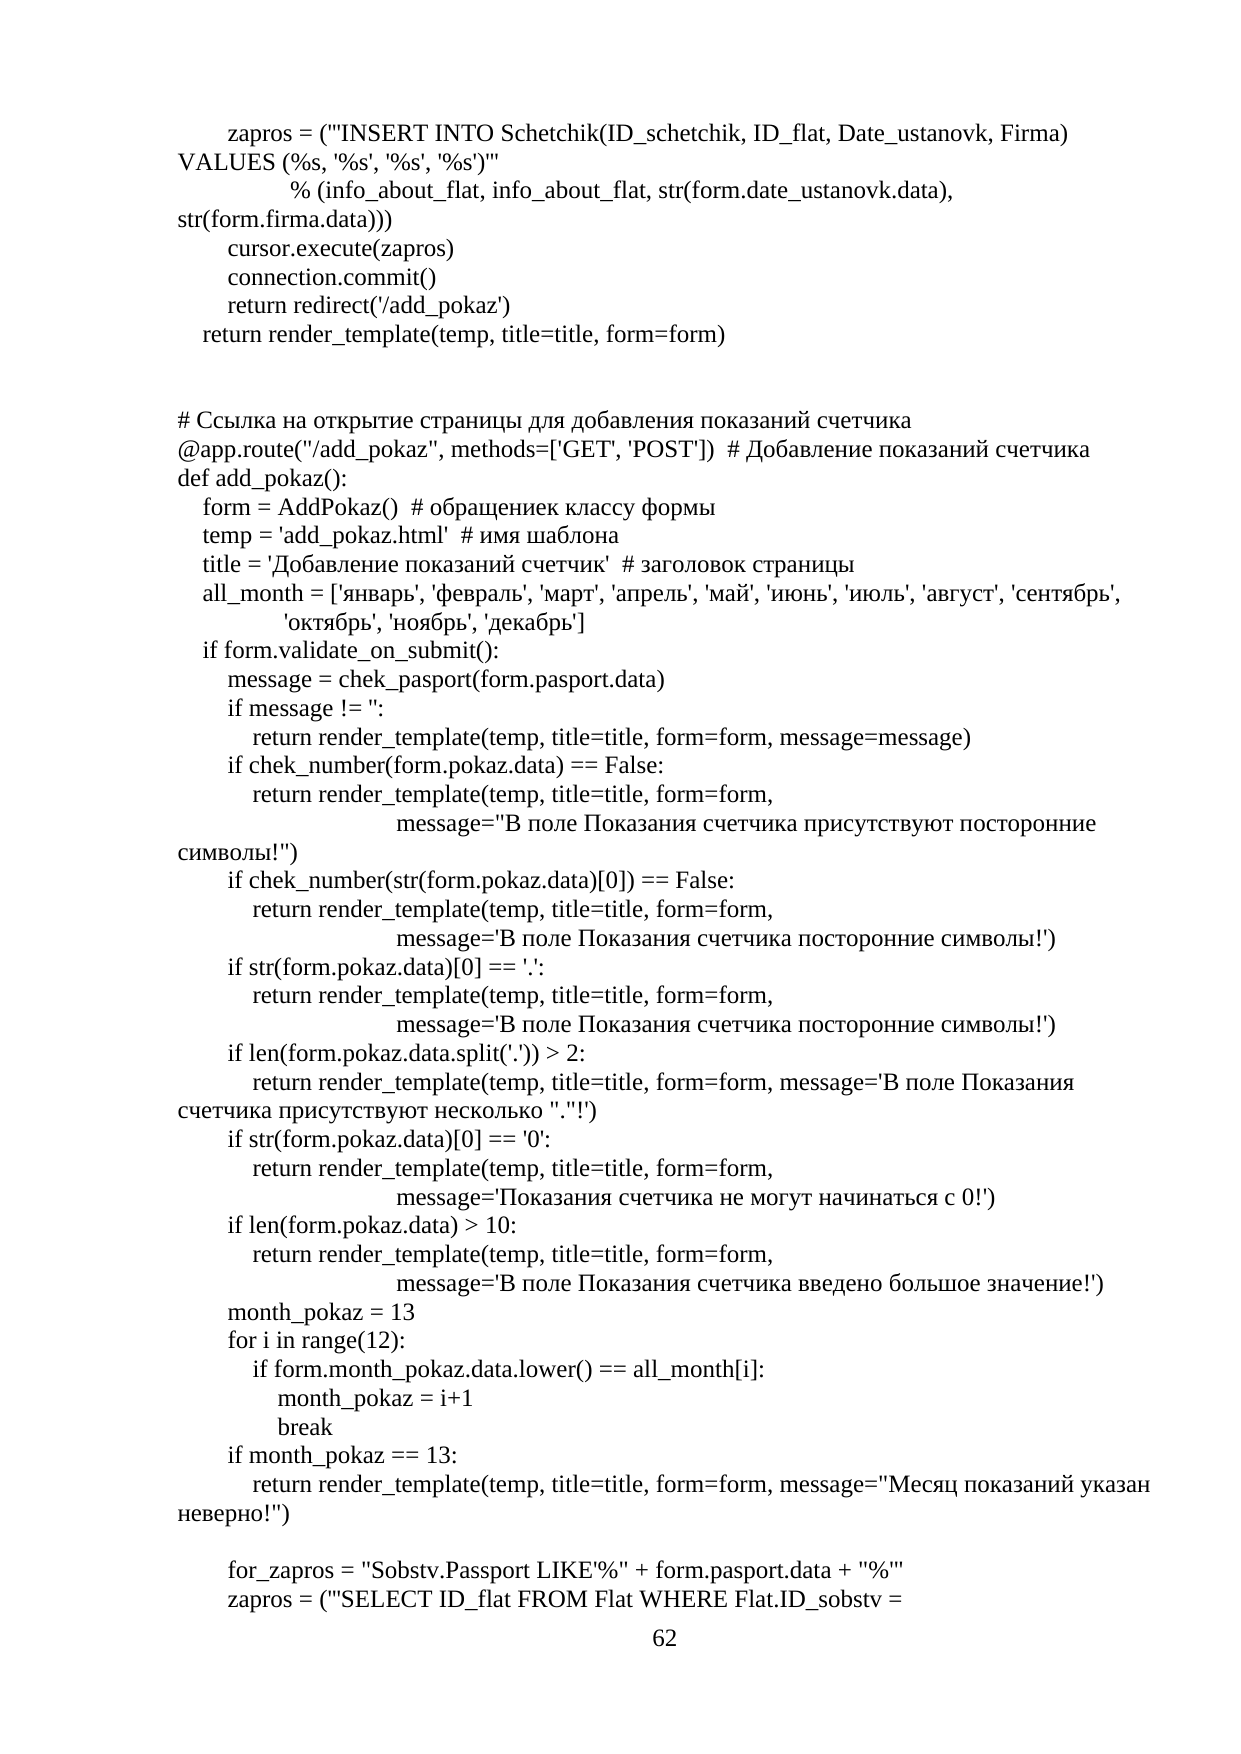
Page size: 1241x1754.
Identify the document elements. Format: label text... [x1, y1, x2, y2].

text form = AddPokaz() # обращениек классу формы [177, 492, 1152, 521]
text if str(form.pokaz.data)[0] == '0': [177, 1124, 1152, 1153]
text message="В поле Показания счетчика присутствуют посторонние символы!") [177, 808, 1152, 866]
text month_pokaz = 13 [177, 1297, 1152, 1326]
text return render_template(temp, title=title, form=form) [177, 319, 1152, 348]
text temp = 'add_pokaz.html' # имя шаблона [177, 521, 1152, 549]
text # Ссылка на открытие страницы для добавления показаний счетчика [177, 406, 1152, 434]
text @app.route("/add_pokaz", methods=['GET', 'POST']) # Добавление показаний счетчика [177, 434, 1152, 463]
text month_pokaz = i+1 [177, 1383, 1152, 1412]
text return render_template(temp, title=title, form=form, message="Месяц показаний указан неверно!") [177, 1469, 1152, 1527]
text zapros = ('''INSERT INTO Schetchik(ID_schetchik, ID_flat, Date_ustanovk, Firma) VALUES (%s, '%s', '%s', '%s')''' [177, 118, 1152, 176]
text if message != '': [177, 693, 1152, 722]
text message = chek_pasport(form.pasport.data) [177, 664, 1152, 693]
text for_zapros = "Sobstv.Passport LIKE'%" + form.pasport.data + "%'" [177, 1556, 1152, 1584]
text connection.commit() [177, 262, 1152, 291]
text message='В поле Показания счетчика посторонние символы!') [177, 923, 1152, 952]
text return render_template(temp, title=title, form=form, [177, 981, 1152, 1009]
text def add_pokaz(): [177, 463, 1152, 492]
text if chek_number(form.pokaz.data) == False: [177, 751, 1152, 779]
text message='В поле Показания счетчика посторонние символы!') [177, 1009, 1152, 1038]
text if str(form.pokaz.data)[0] == '.': [177, 952, 1152, 981]
text cursor.execute(zapros) [177, 233, 1152, 262]
text return render_template(temp, title=title, form=form, [177, 894, 1152, 923]
text return redirect('/add_pokaz') [177, 291, 1152, 319]
text message='В поле Показания счетчика введено большое значение!') [177, 1268, 1152, 1297]
text if len(form.pokaz.data.split('.')) > 2: [177, 1038, 1152, 1067]
text if month_pokaz == 13: [177, 1441, 1152, 1469]
text for i in range(12): [177, 1326, 1152, 1354]
text return render_template(temp, title=title, form=form, message='В поле Показания счетчика присутствуют несколько "."!') [177, 1067, 1152, 1124]
text return render_template(temp, title=title, form=form, message=message) [177, 722, 1152, 751]
text if form.month_pokaz.data.lower() == all_month[i]: [177, 1354, 1152, 1383]
text message='Показания счетчика не могут начинаться с 0!') [177, 1182, 1152, 1211]
text if len(form.pokaz.data) > 10: [177, 1211, 1152, 1239]
text if chek_number(str(form.pokaz.data)[0]) == False: [177, 866, 1152, 894]
text title = 'Добавление показаний счетчик' # заголовок страницы [177, 549, 1152, 578]
text 'октябрь', 'ноябрь', 'декабрь'] [177, 607, 1152, 636]
text all_month = ['январь', 'февраль', 'март', 'апрель', 'май', 'июнь', 'июль', 'август', 'сентябрь', [177, 578, 1152, 607]
text zapros = ('''SELECT ID_flat FROM Flat WHERE Flat.ID_sobstv = [177, 1584, 1152, 1613]
text break [177, 1412, 1152, 1441]
text if form.validate_on_submit(): [177, 636, 1152, 664]
text % (info_about_flat, info_about_flat, str(form.date_ustanovk.data), str(form.firma.data))) [177, 176, 1152, 233]
text return render_template(temp, title=title, form=form, [177, 779, 1152, 808]
text return render_template(temp, title=title, form=form, [177, 1239, 1152, 1268]
text return render_template(temp, title=title, form=form, [177, 1153, 1152, 1182]
